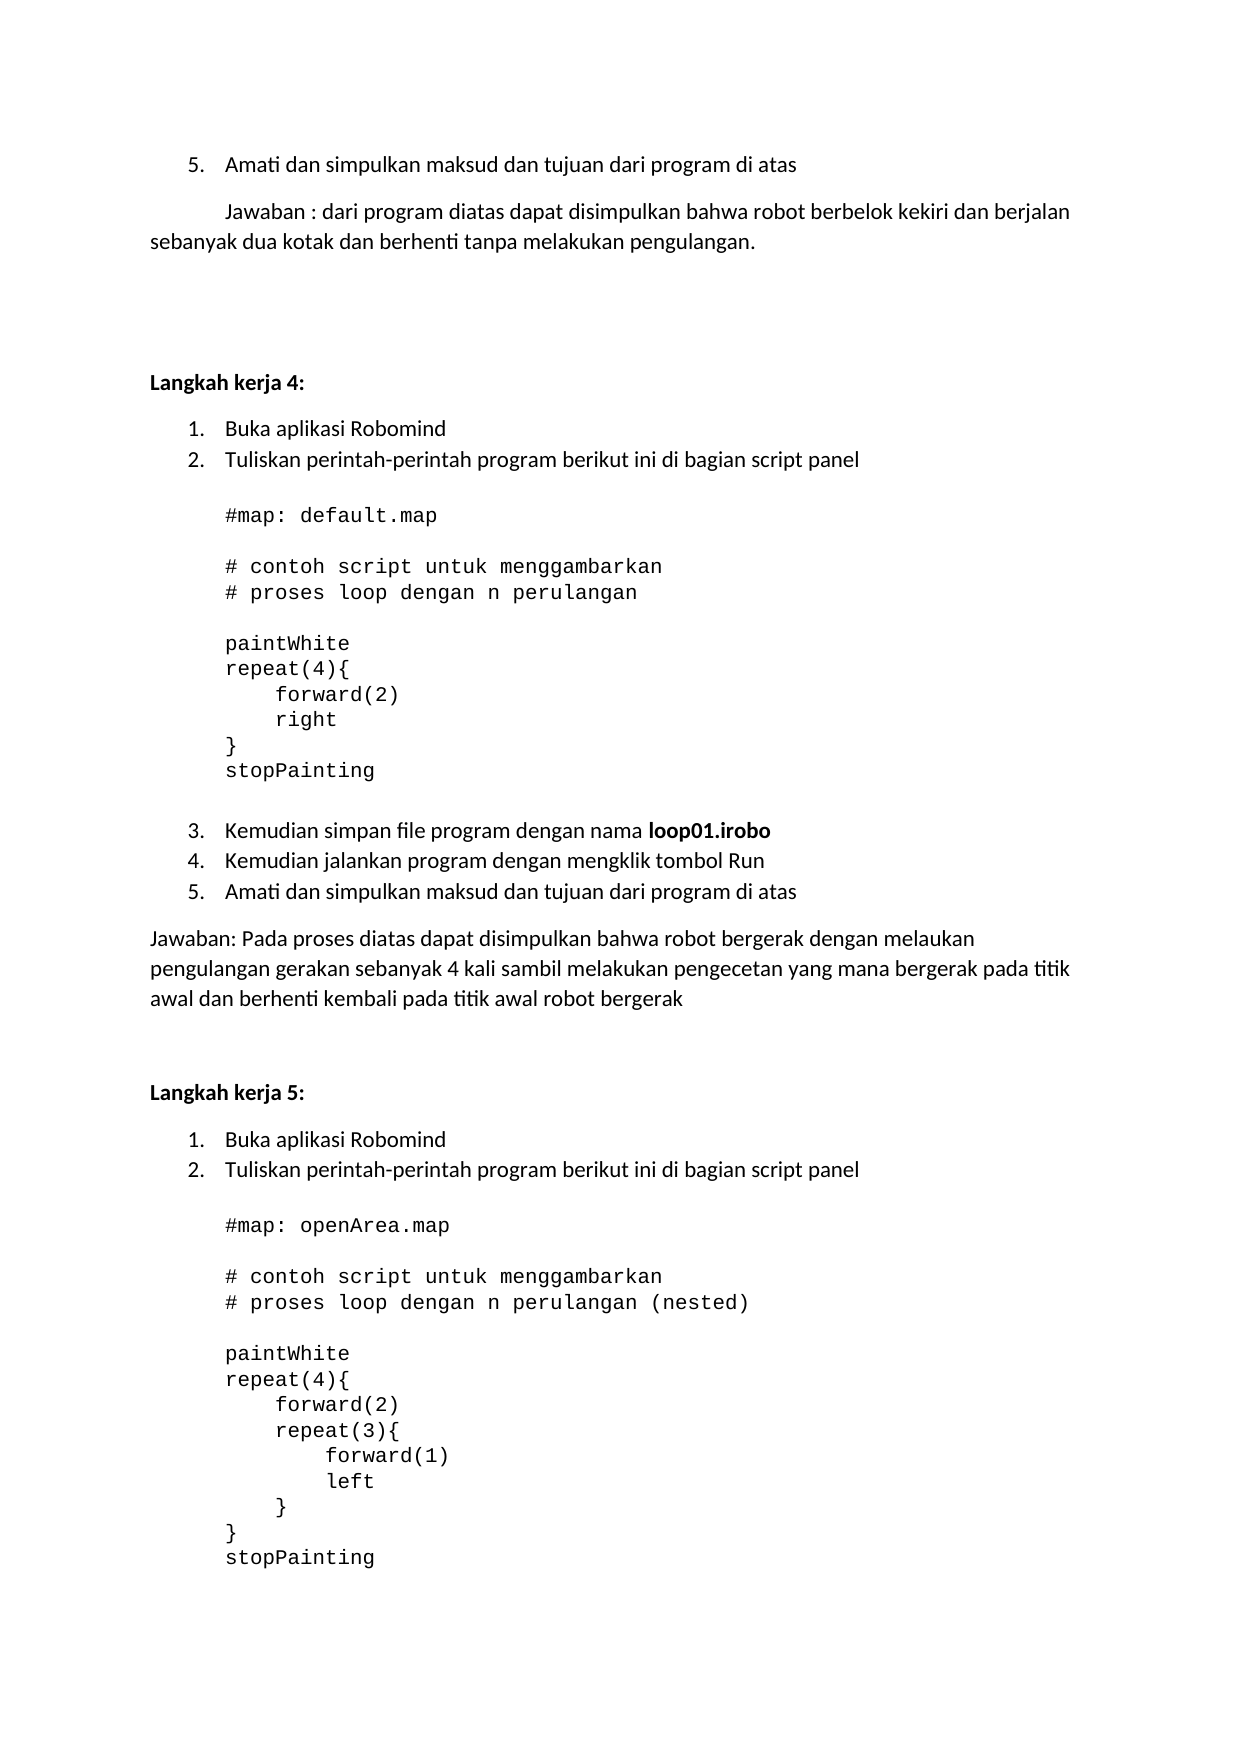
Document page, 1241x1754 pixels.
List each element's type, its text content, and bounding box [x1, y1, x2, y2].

text Jawaban : dari program diatas dapat disimpulkan bahwa robot berbelok kekiri dan berjalan sebanyak dua kotak dan berhenti tanpa melakukan pengulangan. [150, 197, 1090, 255]
text Langkah kerja 5: [150, 1078, 1090, 1106]
list Buka aplikasi Robomind [187, 1125, 1090, 1153]
list Buka aplikasi Robomind [187, 414, 1090, 443]
list forward(1) [225, 1445, 1090, 1469]
list paintWhite [225, 1343, 1090, 1367]
list paintWhite [225, 633, 1090, 656]
list } [225, 1522, 1090, 1545]
list # proses loop dengan n perulangan [225, 582, 1090, 605]
list Tuliskan perintah-perintah program berikut ini di bagian script panel [187, 1155, 1090, 1183]
list } [225, 735, 1090, 758]
list #map: default.map [225, 505, 1090, 529]
list Amati dan simpulkan maksud dan tujuan dari program di atas [187, 150, 1090, 178]
list #map: openArea.map [225, 1215, 1090, 1239]
list # contoh script untuk menggambarkan [225, 556, 1090, 580]
list stopPainting [225, 1547, 1090, 1601]
list repeat(3){ [225, 1419, 1090, 1443]
list left [225, 1471, 1090, 1494]
list Amati dan simpulkan maksud dan tujuan dari program di atas [187, 877, 1090, 905]
list forward(2) [225, 684, 1090, 707]
list stopPainting [225, 760, 1090, 814]
list # contoh script untuk menggambarkan [225, 1266, 1090, 1290]
text Langkah kerja 4: [150, 368, 1090, 396]
text Jawaban: Pada proses diatas dapat disimpulkan bahwa robot bergerak dengan melaukan pengulangan gerakan sebanyak 4 kali sambil melakukan pengecetan yang mana bergerak pada titik awal dan berhenti kembali pada titik awal robot bergerak [150, 924, 1090, 1012]
list Kemudian jalankan program dengan mengklik tombol Run [187, 847, 1090, 875]
list forward(2) [225, 1394, 1090, 1418]
list } [225, 1496, 1090, 1520]
list repeat(4){ [225, 1368, 1090, 1392]
list # proses loop dengan n perulangan (nested) [225, 1292, 1090, 1316]
list Tuliskan perintah-perintah program berikut ini di bagian script panel [187, 445, 1090, 473]
list repeat(4){ [225, 658, 1090, 682]
list Kemudian simpan file program dengan nama loop01.irobo [187, 816, 1090, 844]
list right [225, 709, 1090, 733]
